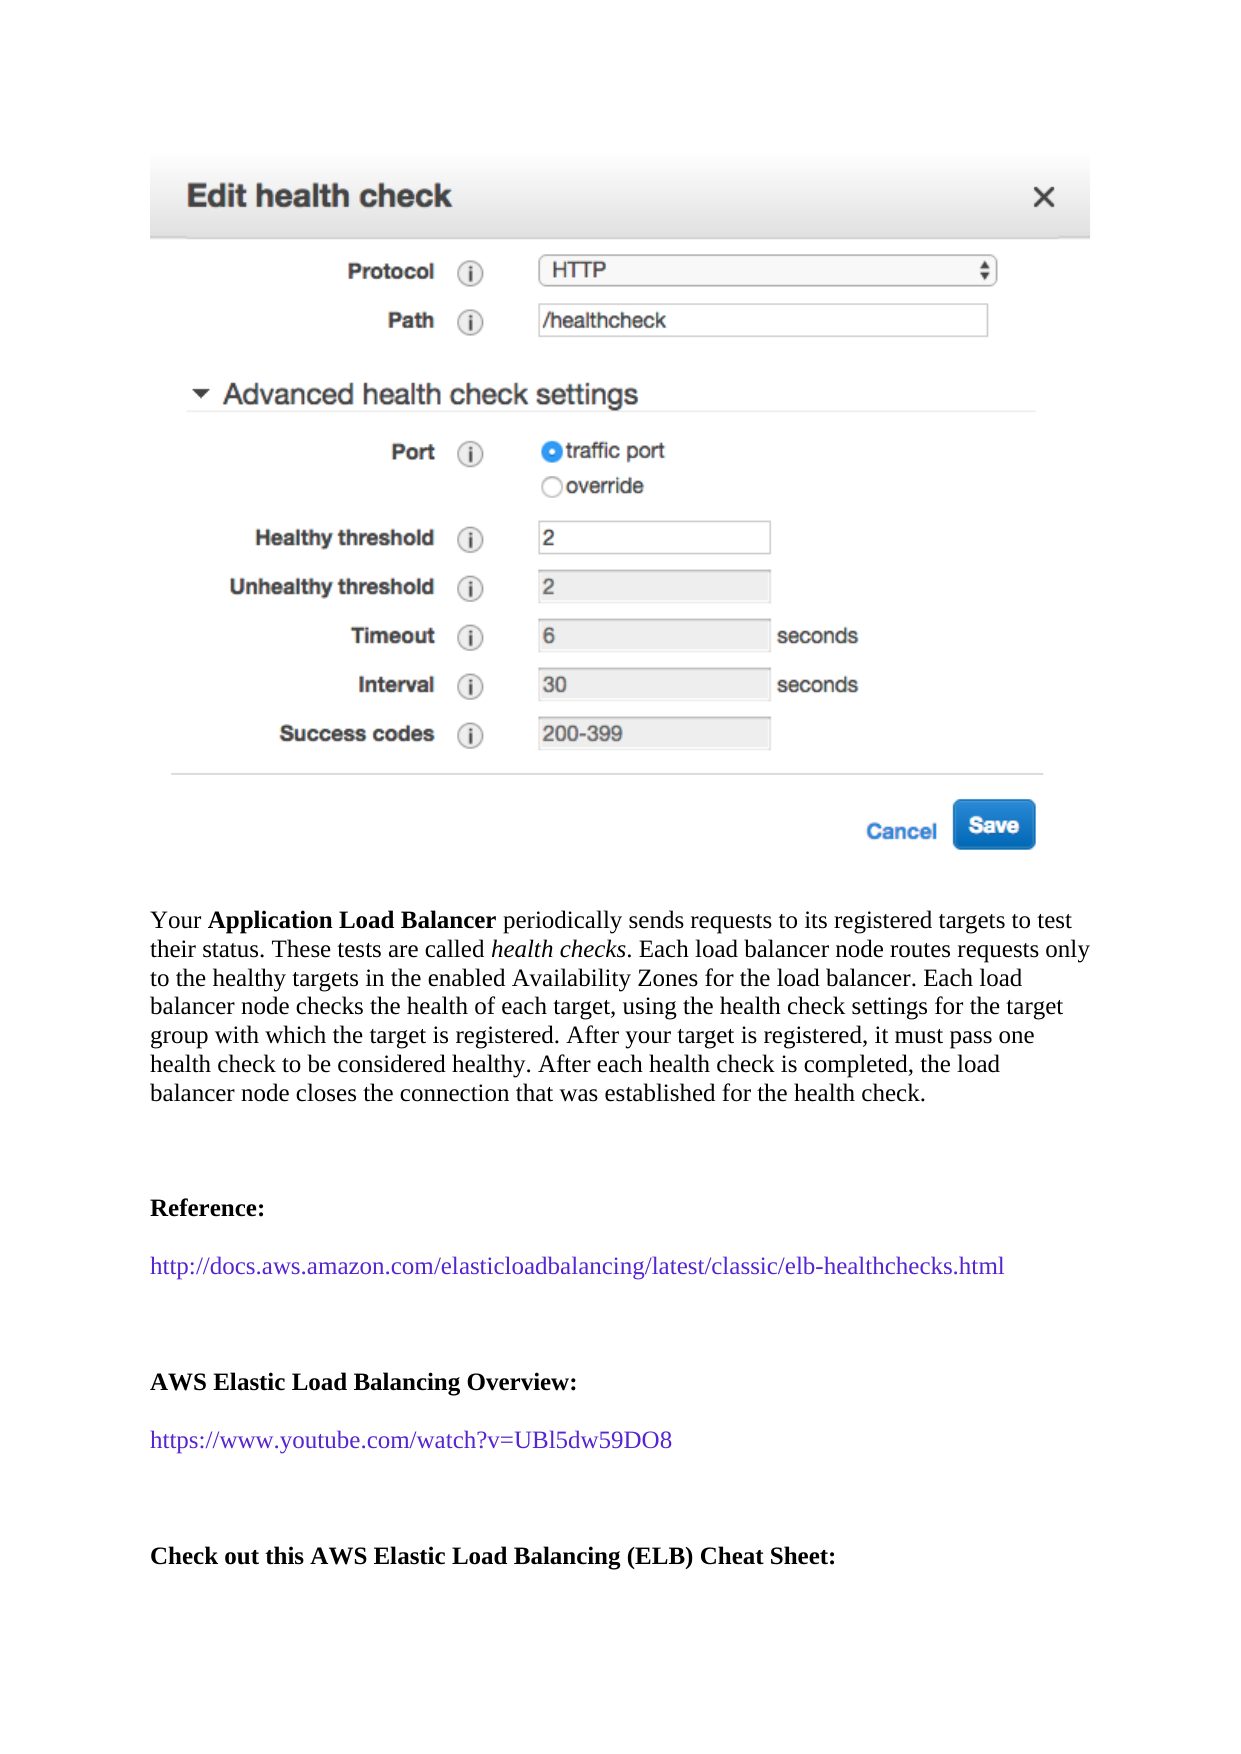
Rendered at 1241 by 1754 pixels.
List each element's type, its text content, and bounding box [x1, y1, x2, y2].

text https://www.youtube.com/watch?v=UBl5dw59DO8 [150, 1425, 1090, 1454]
picture [150, 150, 1091, 876]
text http://docs.aws.amazon.com/elasticloadbalancing/latest/classic/elb-healthchecks.html [150, 1251, 1090, 1280]
text Reference: [150, 1193, 1090, 1222]
text Check out this AWS Elastic Load Balancing (ELB) Cheat Sheet: [150, 1541, 1090, 1570]
text Your Application Load Balancer periodically sends requests to its registered targets to test their status. These tests are called health checks. Each load balancer node routes requests only to the healthy targets in the enabled Availability Zones for the load balancer. Each load balancer node checks the health of each target, using the health check settings for the target group with which the target is registered. After your target is registered, it must pass one health check to be considered healthy. After each health check is completed, the load balancer node closes the connection that was established for the health check. [150, 905, 1090, 1106]
text AWS Elastic Load Balancing Overview: [150, 1367, 1090, 1396]
